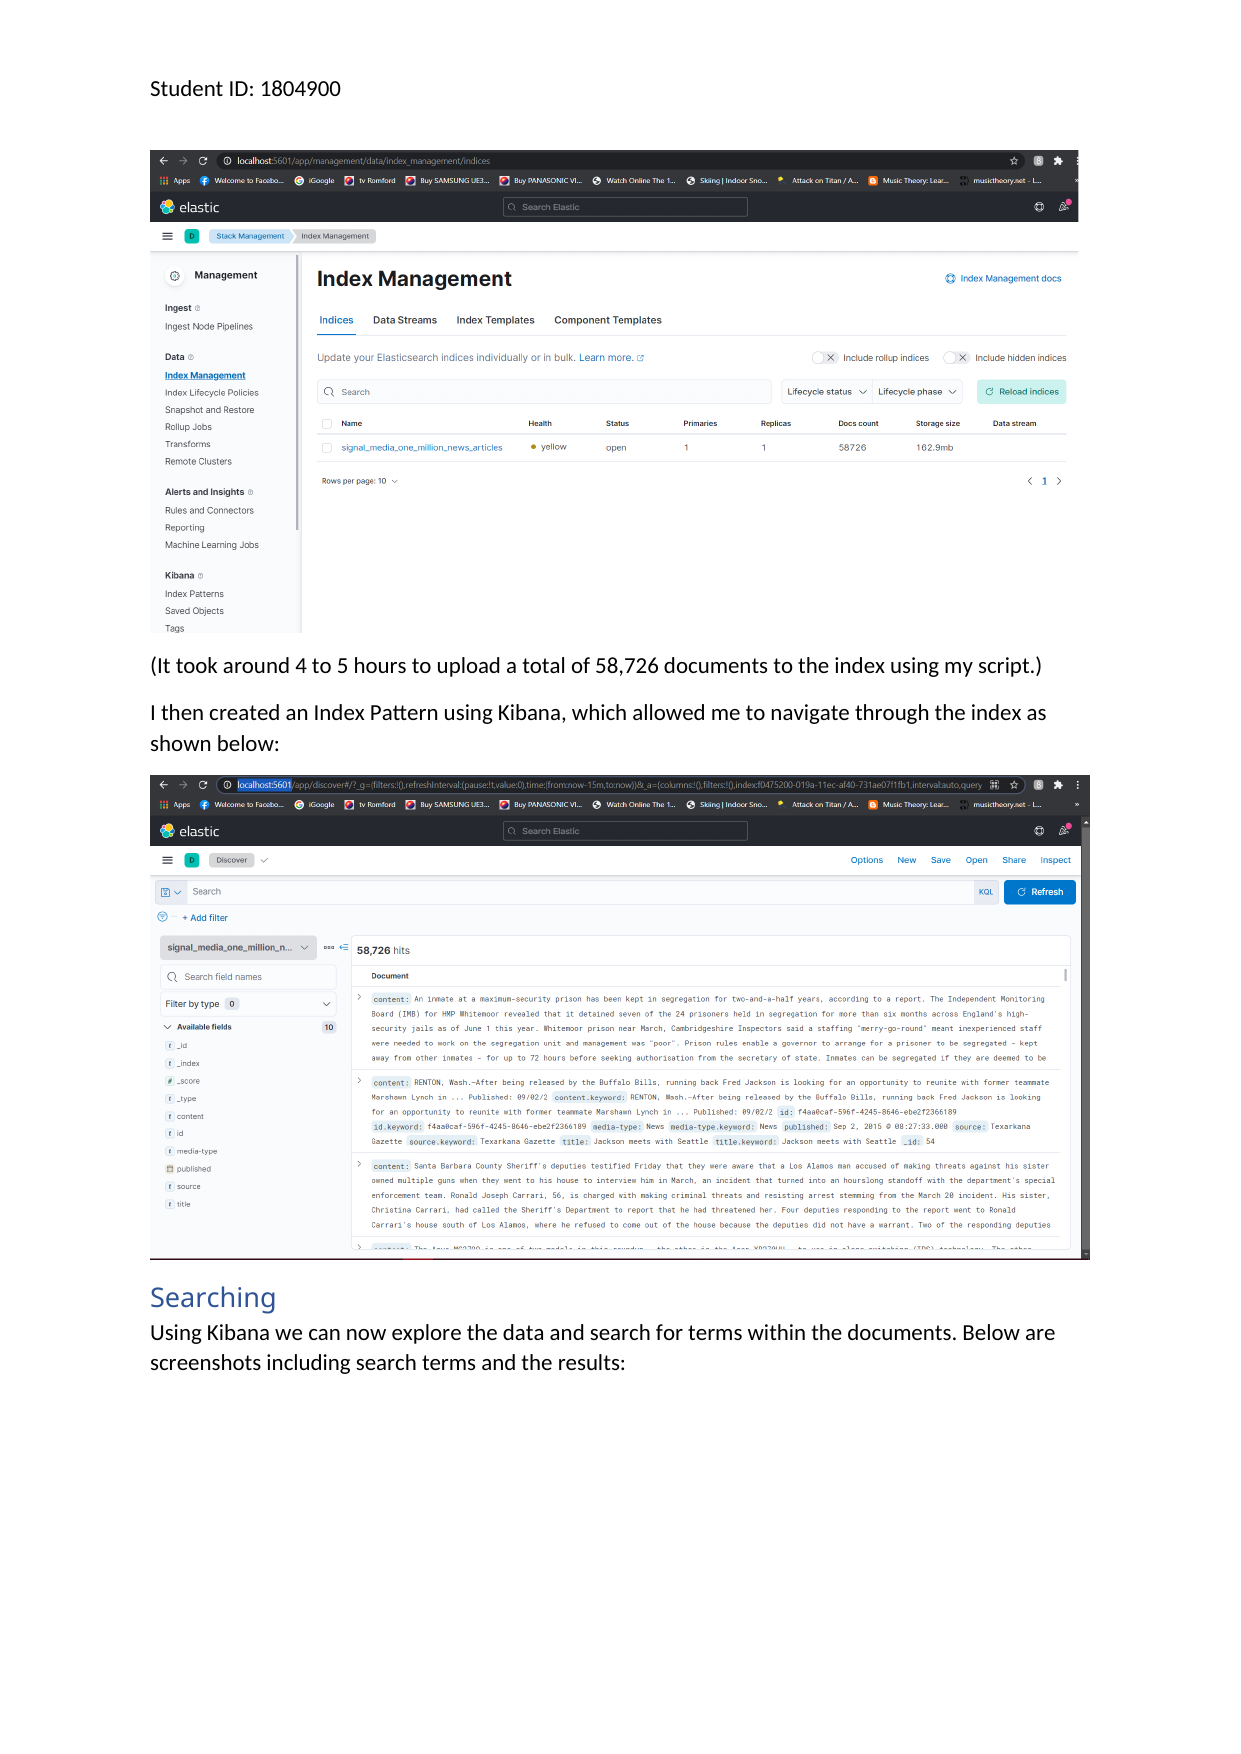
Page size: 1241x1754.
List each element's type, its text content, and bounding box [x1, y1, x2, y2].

text (It took around 4 to 5 hours to upload a total of 58,726 documents to the index using my script.) [150, 652, 1090, 680]
subtitle Searching [150, 1278, 1090, 1315]
picture [150, 775, 1090, 1260]
text I then created an Index Pattern using Kibana, which allowed me to navigate through the index as shown below: [150, 698, 1090, 757]
picture [150, 150, 1079, 633]
text Using Kibana we can now explore the data and search for terms within the documents. Below are screenshots including search terms and the results: [150, 1318, 1090, 1377]
